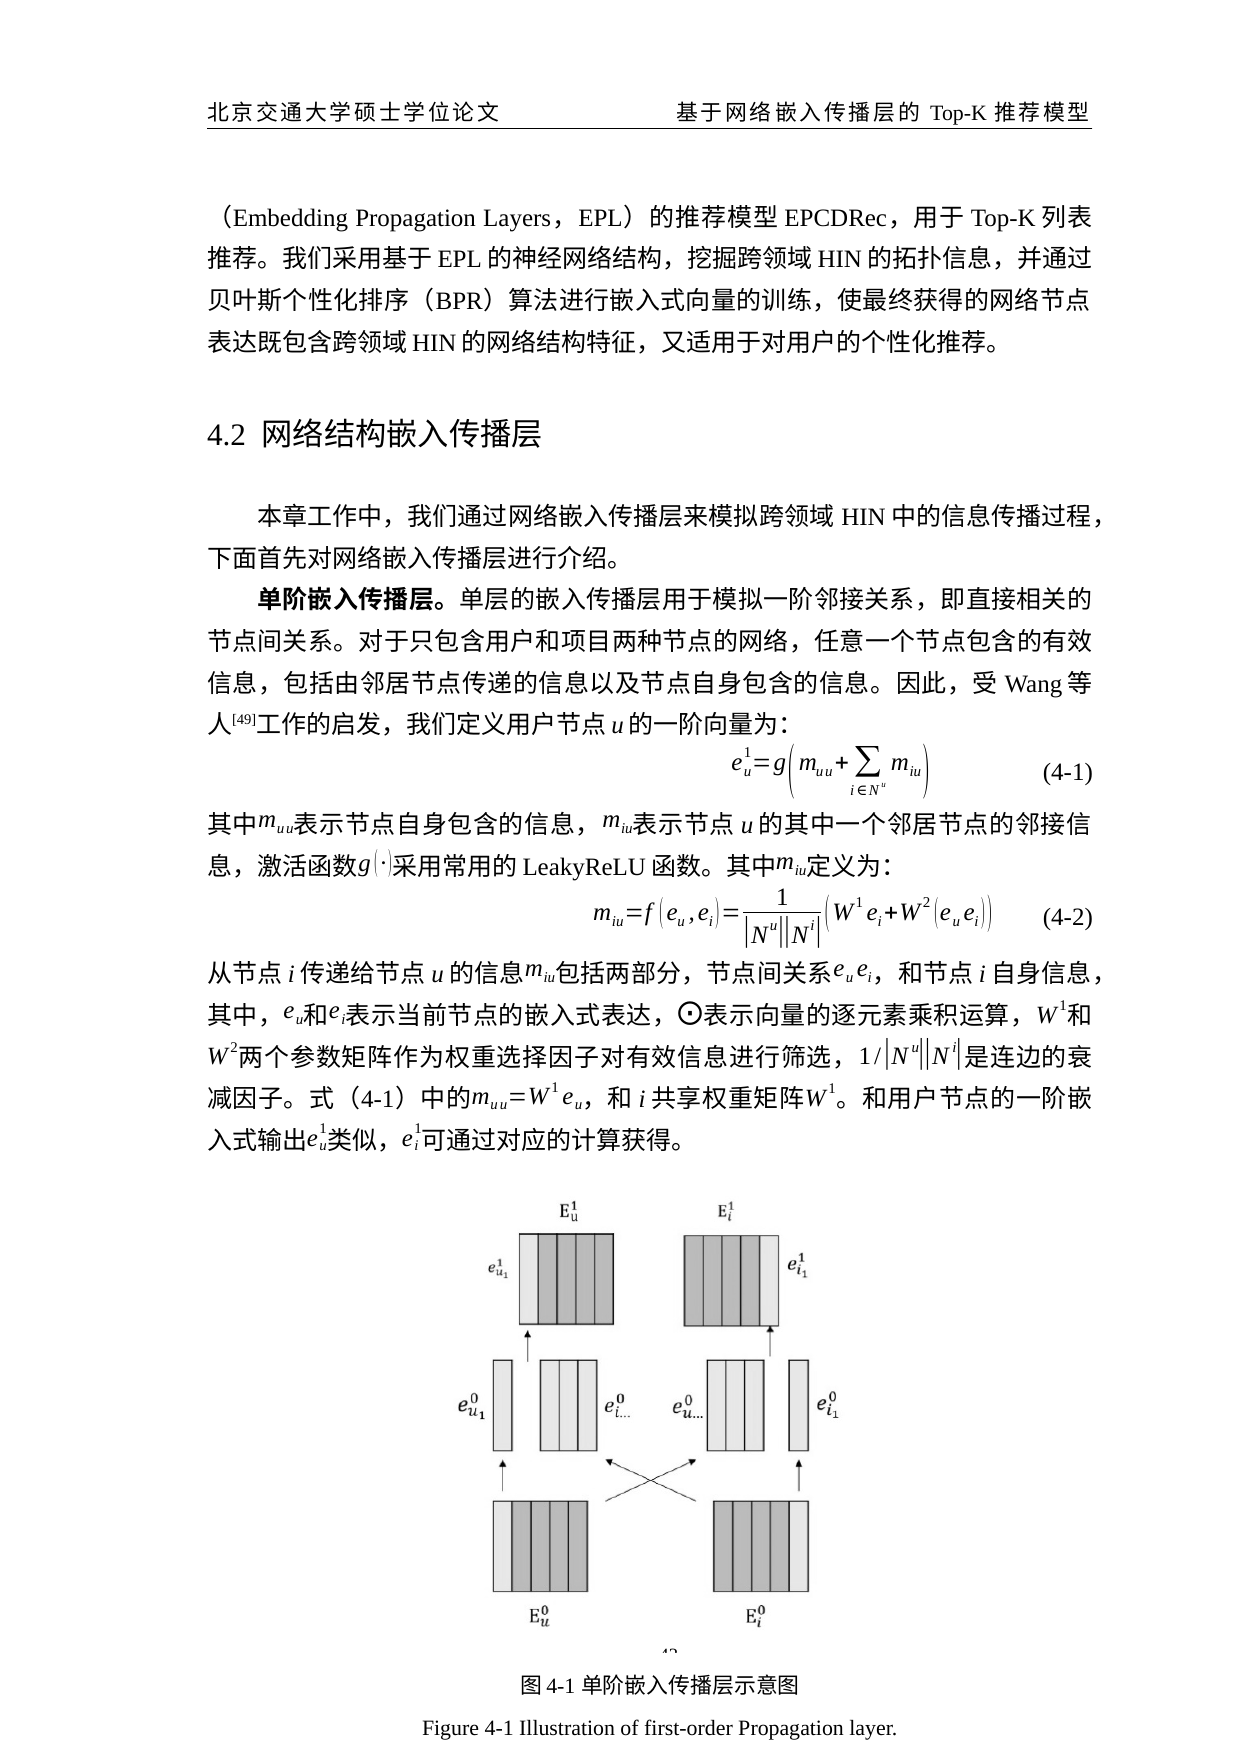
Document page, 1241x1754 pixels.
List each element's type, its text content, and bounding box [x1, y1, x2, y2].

text 其中表示节点自身包含的信息，表示节点u的其中一个邻居节点的邻接信息，激活函数采用常用的LeakyReLU函数。其中定义为： [207, 801, 1092, 884]
text (4-2) [207, 884, 1092, 949]
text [207, 193, 1092, 359]
text (4-1) [207, 742, 1092, 801]
text 本章工作中，我们通过网络嵌入传播层来模拟跨领域HIN中的信息传播过程，下面首先对网络嵌入传播层进行介绍。 [207, 492, 1092, 576]
text 从节点i传递给节点u的信息包括两部分，节点间关系，和节点i自身信息，其中，和表示当前节点的嵌入式表达，表示向量的逐元素乘积运算，和两个参数矩阵作为权重选择因子对有效信息进行筛选，是连边的衰减因子。式（4-1）中的，和i共享权重矩阵。和用户节点的一阶嵌入式输出类似，可通过对应的计算获得。 [207, 949, 1092, 1158]
text 单阶嵌入传播层。单层的嵌入传播层用于模拟一阶邻接关系，即直接相关的节点间关系。对于只包含用户和项目两种节点的网络，任意一个节点包含的有效信息，包括由邻居节点传递的信息以及节点自身包含的信息。因此，受Wang等人[49]工作的启发，我们定义用户节点u的一阶向量为： [207, 576, 1092, 742]
text 4.2 网络结构嵌入传播层 [207, 409, 1092, 455]
